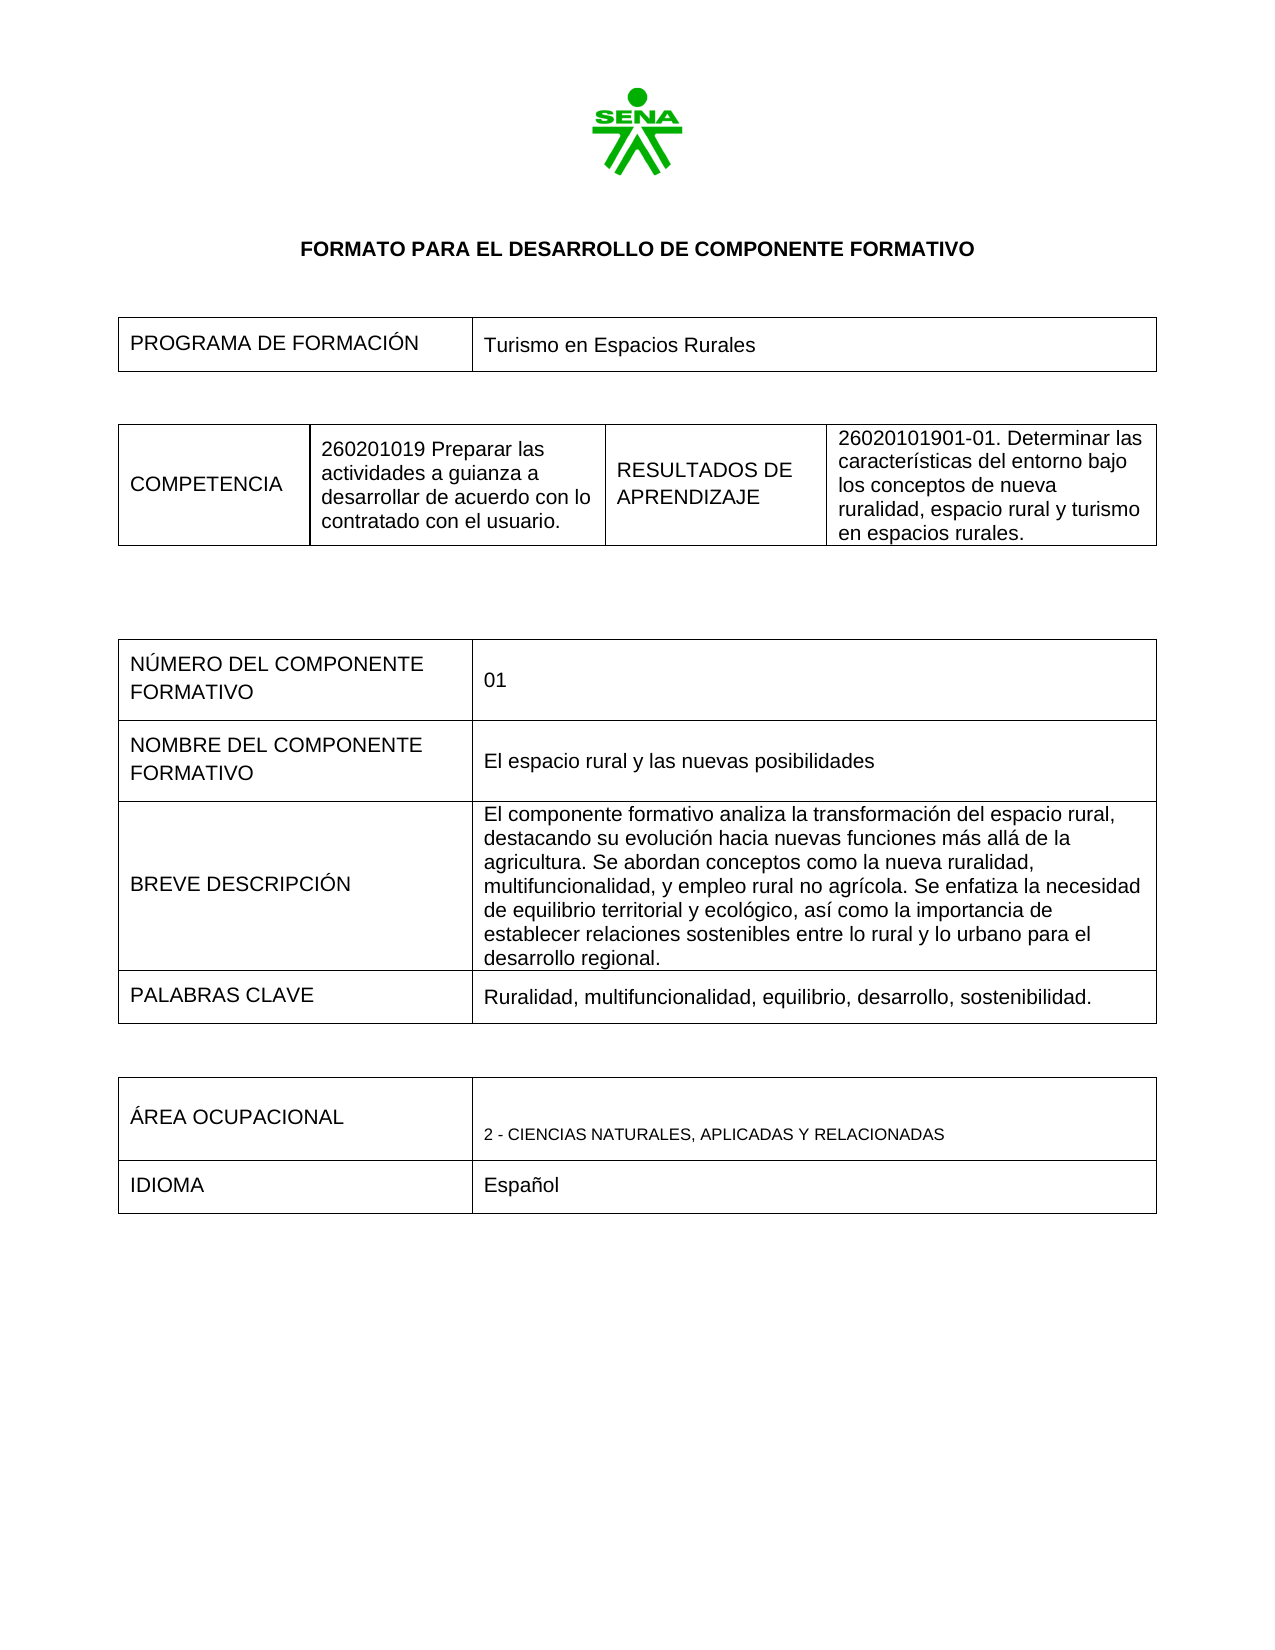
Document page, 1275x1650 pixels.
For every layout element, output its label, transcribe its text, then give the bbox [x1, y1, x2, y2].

table_cell PALABRAS CLAVE [119, 971, 472, 1023]
table_cell BREVE DESCRIPCIÓN [119, 802, 472, 969]
picture [592, 87, 683, 176]
table_cell El espacio rural y las nuevas posibilidades [473, 721, 1156, 801]
table_cell El componente formativo analiza la transformación del espacio rural, destacando su evolución hacia nuevas funciones más allá de la agricultura. Se abordan conceptos como la nueva ruralidad, multifuncionalidad, y empleo rural no agrícola. Se enfatiza la necesidad de equilibrio territorial y ecológico, así como la importancia de establecer relaciones sostenibles entre lo rural y lo urbano para el desarrollo regional. [473, 802, 1156, 969]
table_cell Ruralidad, multifuncionalidad, equilibrio, desarrollo, sostenibilidad. [473, 971, 1156, 1023]
table_header 260201019 Preparar las actividades a guianza a desarrollar de acuerdo con lo contratado con el usuario. [311, 425, 605, 545]
table_header 01 [473, 640, 1156, 720]
table_header COMPETENCIA [119, 425, 309, 545]
table_header NÚMERO DEL COMPONENTE FORMATIVO [119, 640, 472, 720]
table_cell Español [473, 1161, 1156, 1213]
table_header Turismo en Espacios Rurales [473, 318, 1156, 371]
table_cell NOMBRE DEL COMPONENTE FORMATIVO [119, 721, 472, 801]
table_header ÁREA OCUPACIONAL [119, 1078, 472, 1160]
table_header 2 - CIENCIAS NATURALES, APLICADAS Y RELACIONADAS [473, 1078, 1156, 1160]
table_header 26020101901-01. Determinar las características del entorno bajo los conceptos de nueva ruralidad, espacio rural y turismo en espacios rurales. [827, 425, 1156, 545]
table_cell IDIOMA [119, 1161, 472, 1213]
table_header RESULTADOS DE APRENDIZAJE [606, 425, 826, 545]
table_header PROGRAMA DE FORMACIÓN [119, 318, 472, 371]
text FORMATO PARA EL DESARROLLO DE COMPONENTE FORMATIVO [118, 237, 1157, 261]
